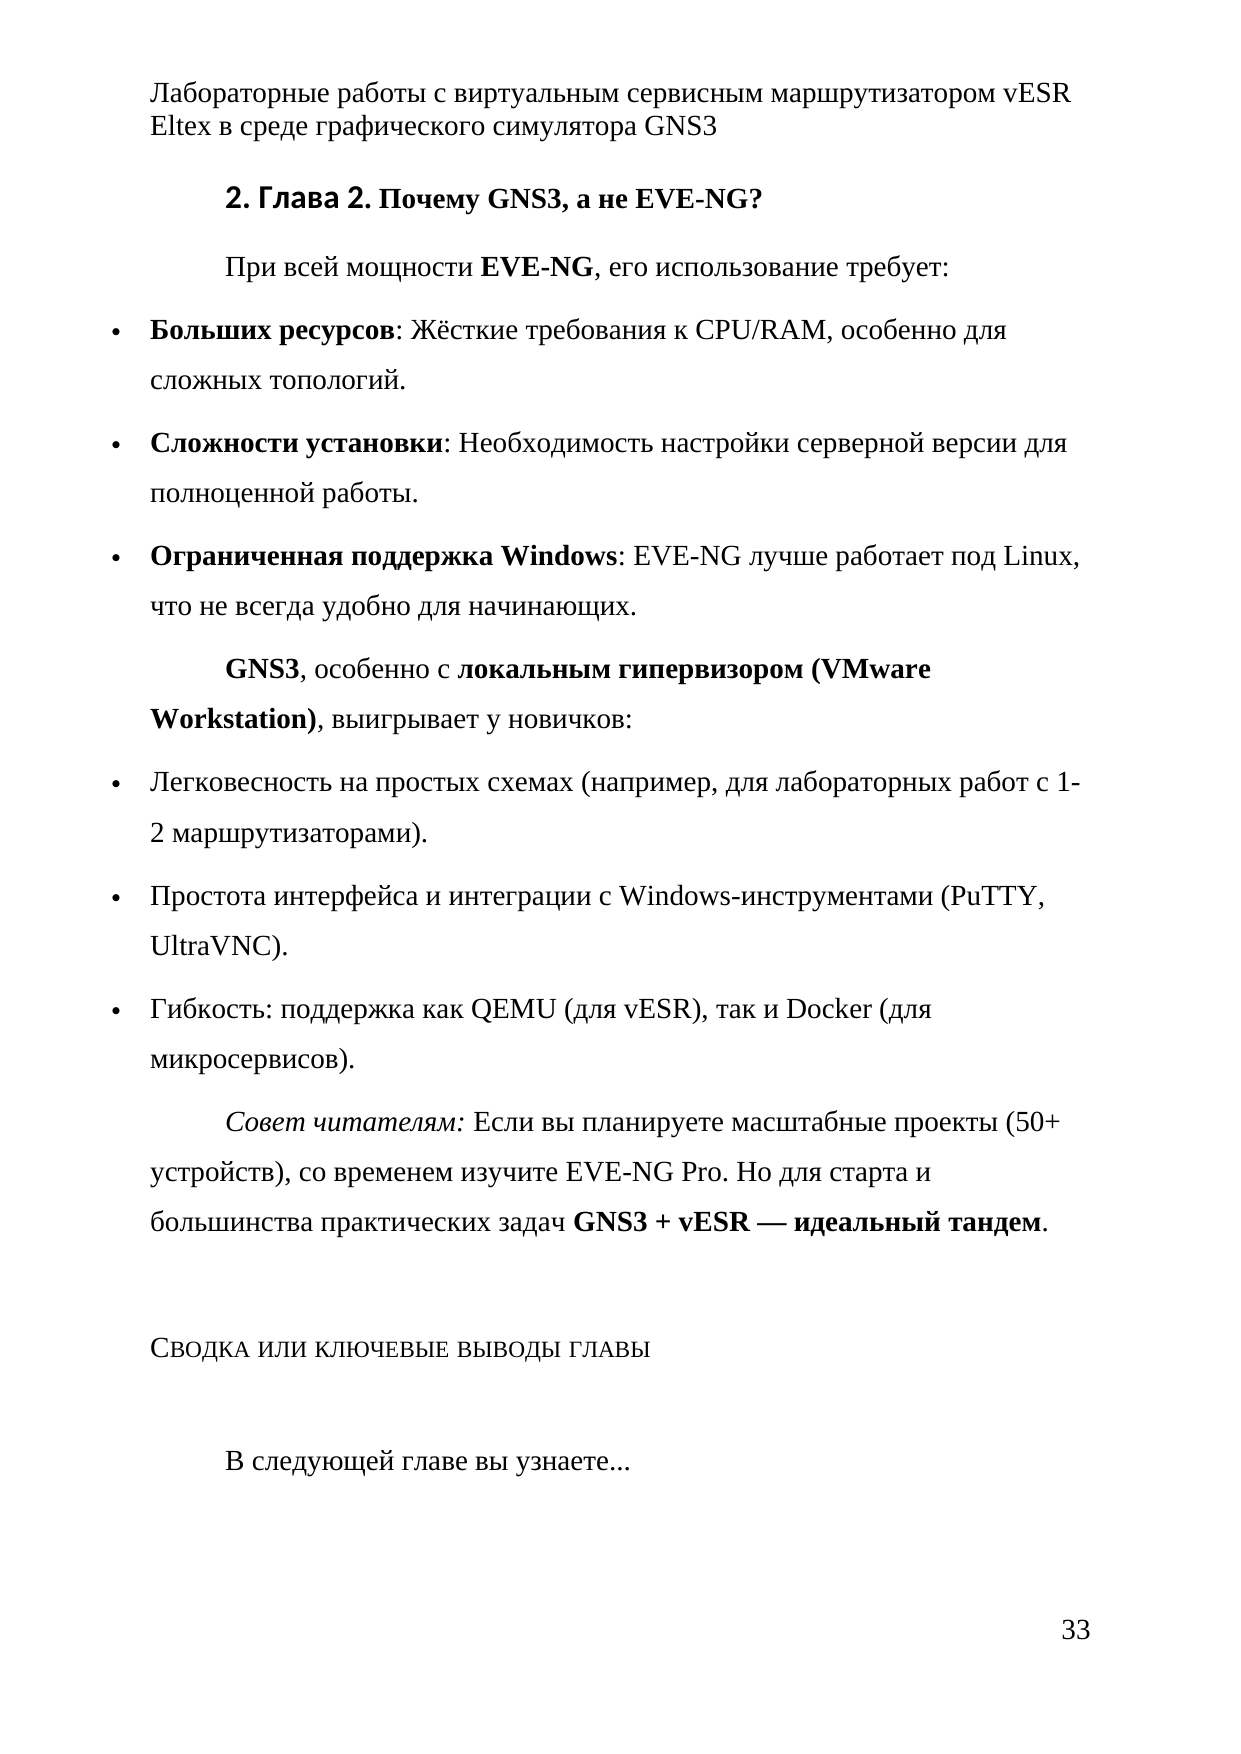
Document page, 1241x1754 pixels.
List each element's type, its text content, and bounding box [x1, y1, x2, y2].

text GNS3, особенно с локальным гипервизором (VMware Workstation), выигрывает у новичков: [150, 651, 1090, 735]
list Простота интерфейса и интеграции с Windows-инструментами (PuTTY, UltraVNC). [112, 878, 1090, 961]
list Больших ресурсов: Жёсткие требования к CPU/RAM, особенно для сложных топологий. [112, 312, 1090, 396]
list Гибкость: поддержка как QEMU (для vESR), так и Docker (для микросервисов). [112, 991, 1090, 1074]
list Ограниченная поддержка Windows: EVE-NG лучше работает под Linux, что не всегда удобно для начинающих. [112, 538, 1090, 622]
list Сложности установки: Необходимость настройки серверной версии для полноценной работы. [112, 425, 1090, 509]
text При всей мощности EVE-NG, его использование требует: [150, 249, 1090, 283]
text Совет читателям: Если вы планируете масштабные проекты (50+ устройств), со временем изучите EVE-NG Pro. Но для старта и большинства практических задач GNS3 + vESR — идеальный тандем. [150, 1104, 1090, 1238]
subtitle . Почему GNS3, а не EVE-NG? [150, 176, 1090, 216]
list Легковесность на простых схемах (например, для лабораторных работ с 1-2 маршрутизаторами). [112, 764, 1090, 848]
